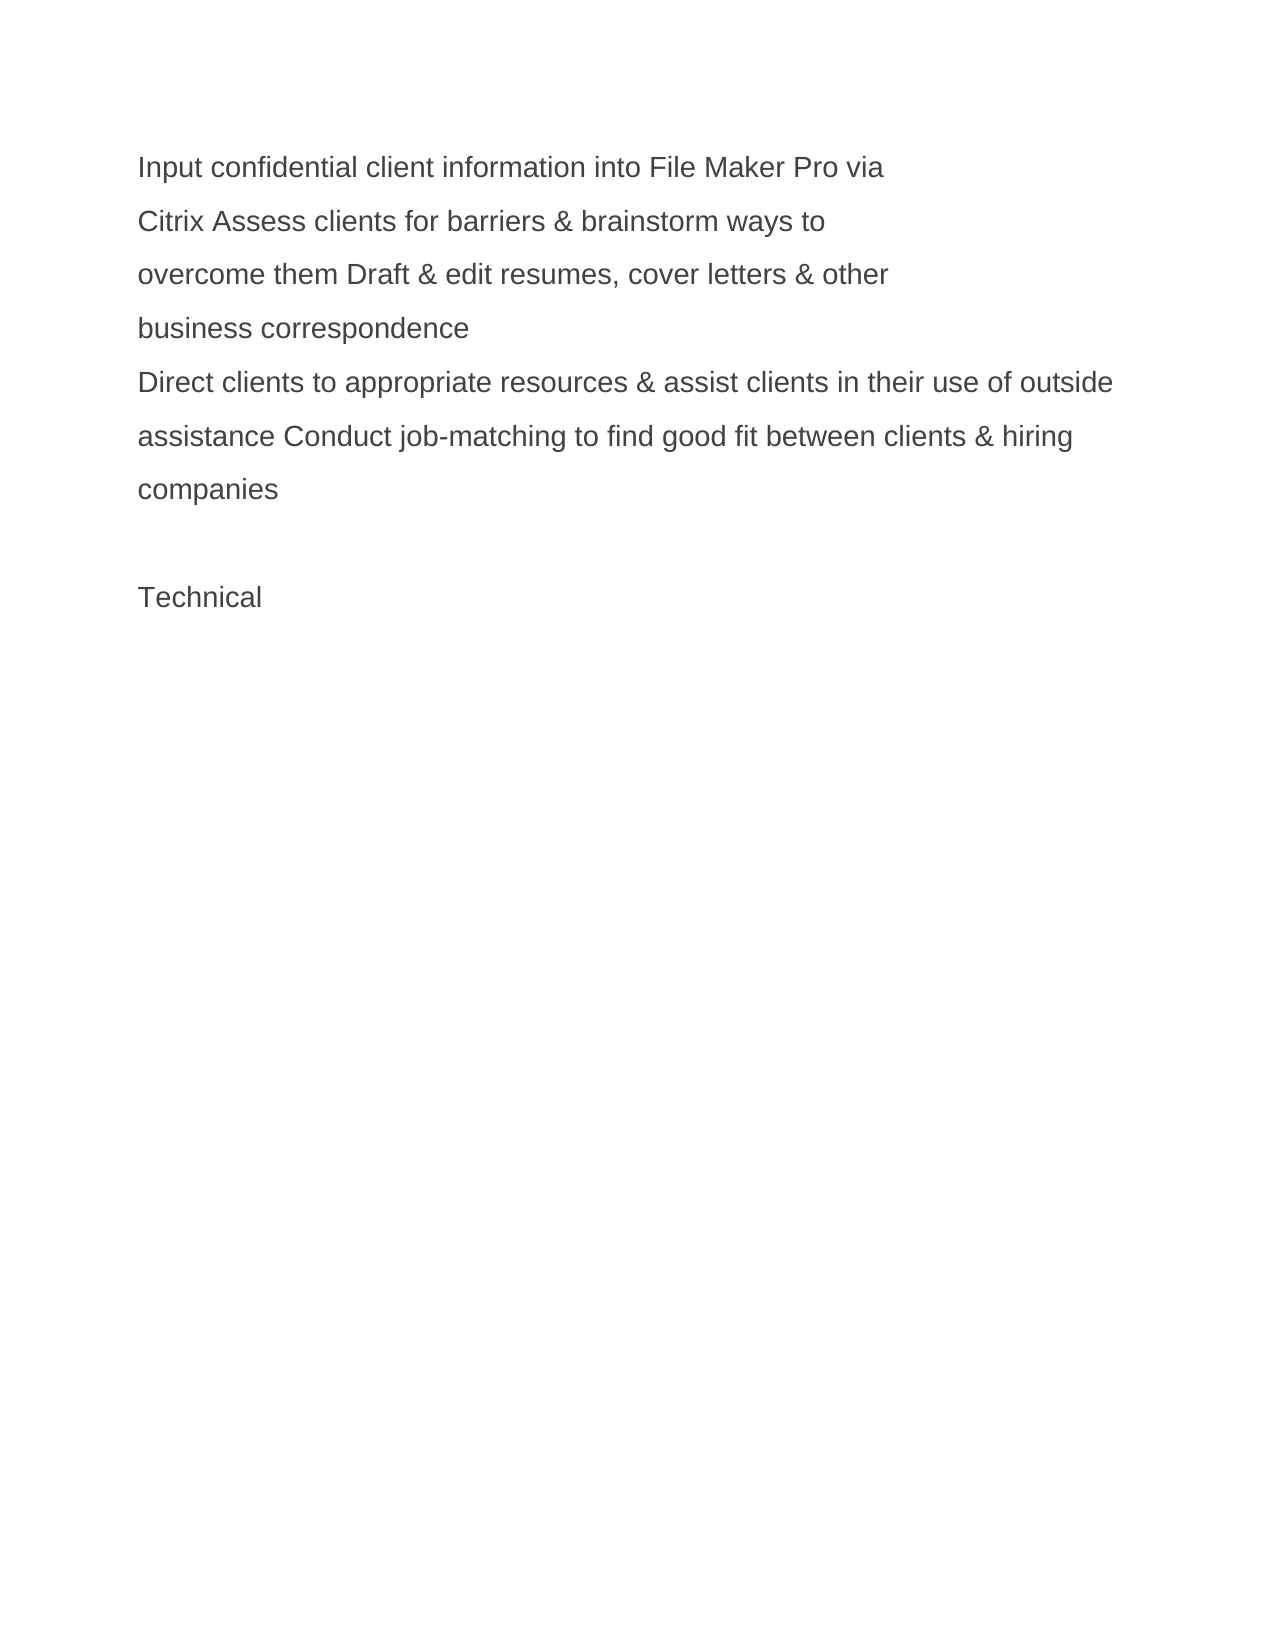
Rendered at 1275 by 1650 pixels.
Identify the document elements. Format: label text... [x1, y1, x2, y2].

text Technical [137, 580, 1139, 613]
text Input confidential client information into File Maker Pro via Citrix Assess clients for barriers & brainstorm ways to overcome them Draft & edit resumes, cover letters & other business correspondence [137, 150, 890, 344]
text Direct clients to appropriate resources & assist clients in their use of outside assistance Conduct job-matching to find good fit between clients & hiring companies [137, 365, 1130, 506]
